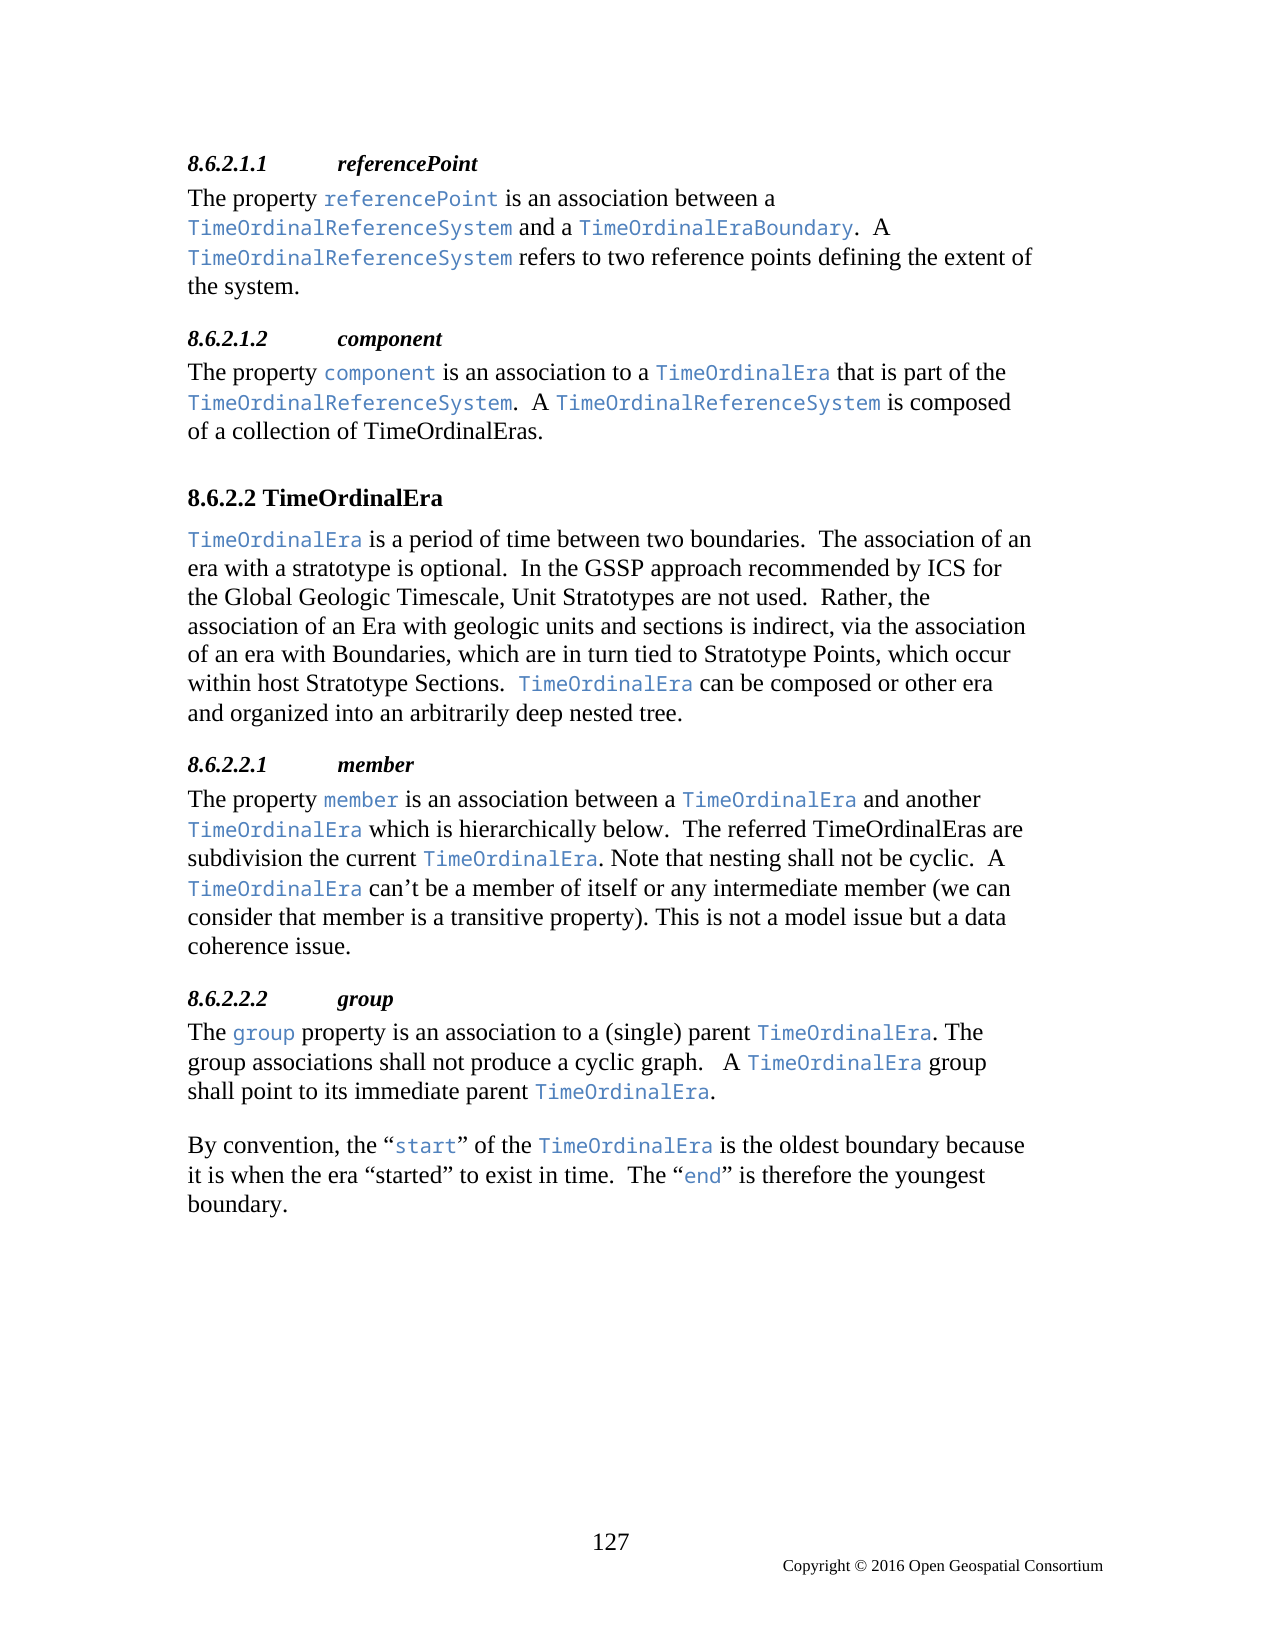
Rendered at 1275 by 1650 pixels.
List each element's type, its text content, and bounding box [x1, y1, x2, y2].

subtitle group [187, 984, 1034, 1011]
subtitle component [187, 325, 1034, 351]
text The property component is an association to a TimeOrdinalEra that is part of the TimeOrdinalReferenceSystem. A TimeOrdinalReferenceSystem is composed of a collection of TimeOrdinalEras. [187, 357, 1034, 445]
text The group property is an association to a (single) parent TimeOrdinalEra. The group associations shall not produce a cyclic graph. A TimeOrdinalEra group shall point to its immediate parent TimeOrdinalEra. [187, 1017, 1034, 1106]
text By convention, the “start” of the TimeOrdinalEra is the oldest boundary because it is when the era “started” to exist in time. The “end” is therefore the youngest boundary. [187, 1131, 1034, 1218]
subtitle TimeOrdinalEra [187, 483, 1034, 511]
text The property member is an association between a TimeOrdinalEra and another TimeOrdinalEra which is hierarchically below. The referred TimeOrdinalEras are subdivision the current TimeOrdinalEra. Note that nesting shall not be cyclic. A TimeOrdinalEra can’t be a member of itself or any intermediate member (we can consider that member is a transitive property). This is not a model issue but a data coherence issue. [187, 784, 1034, 959]
subtitle member [187, 752, 1034, 778]
text The property referencePoint is an association between a TimeOrdinalReferenceSystem and a TimeOrdinalEraBoundary. A TimeOrdinalReferenceSystem refers to two reference points defining the extent of the system. [187, 183, 1034, 300]
subtitle referencePoint [187, 150, 1034, 176]
text TimeOrdinalEra is a period of time between two boundaries. The association of an era with a stratotype is optional. In the GSSP approach recommended by ICS for the Global Geologic Timescale, Unit Stratotypes are not used. Rather, the association of an Era with geologic units and sections is indirect, via the association of an era with Boundaries, which are in turn tied to Stratotype Points, which occur within host Stratotype Sections. TimeOrdinalEra can be composed or other era and organized into an arbitrarily deep nested tree. [187, 524, 1034, 727]
